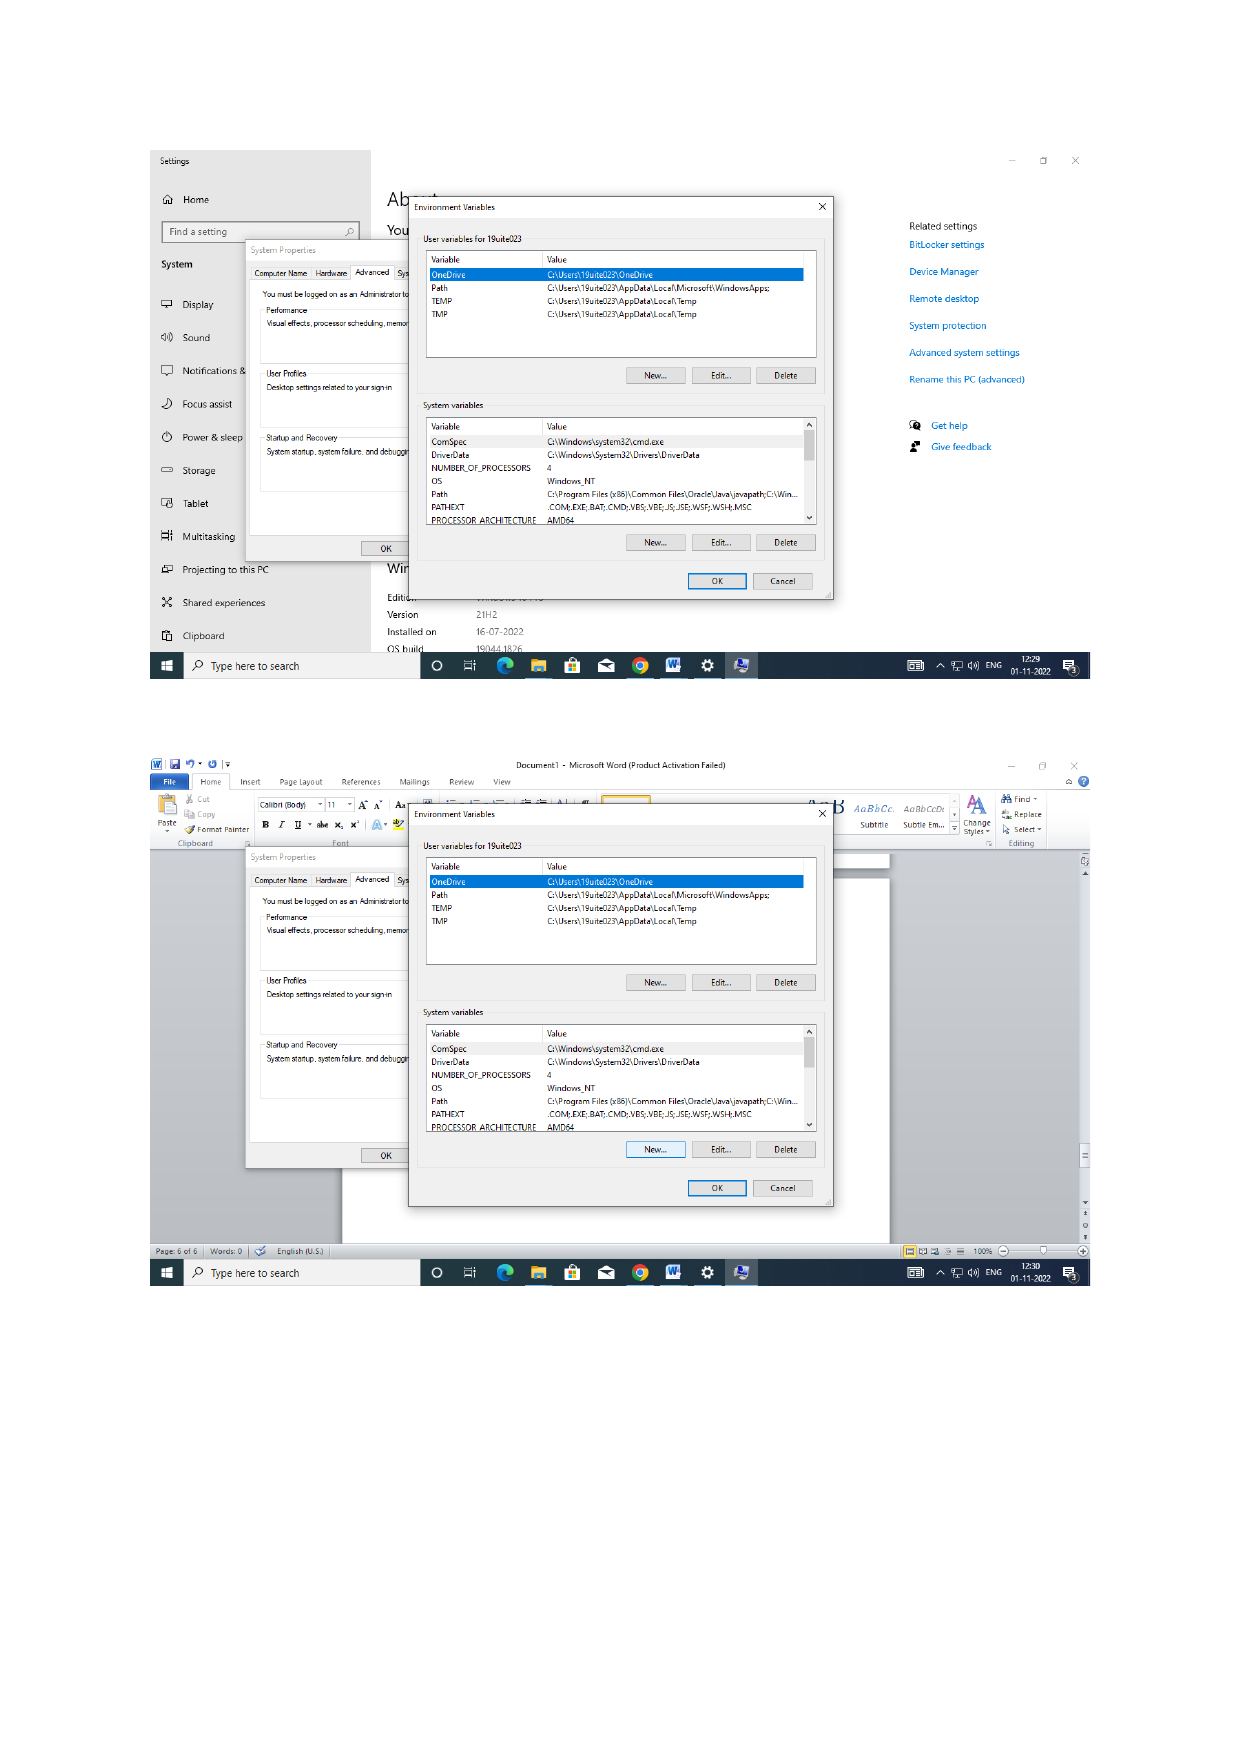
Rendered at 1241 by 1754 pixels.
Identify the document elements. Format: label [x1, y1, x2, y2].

picture [150, 150, 1091, 679]
picture [150, 756, 1091, 1286]
